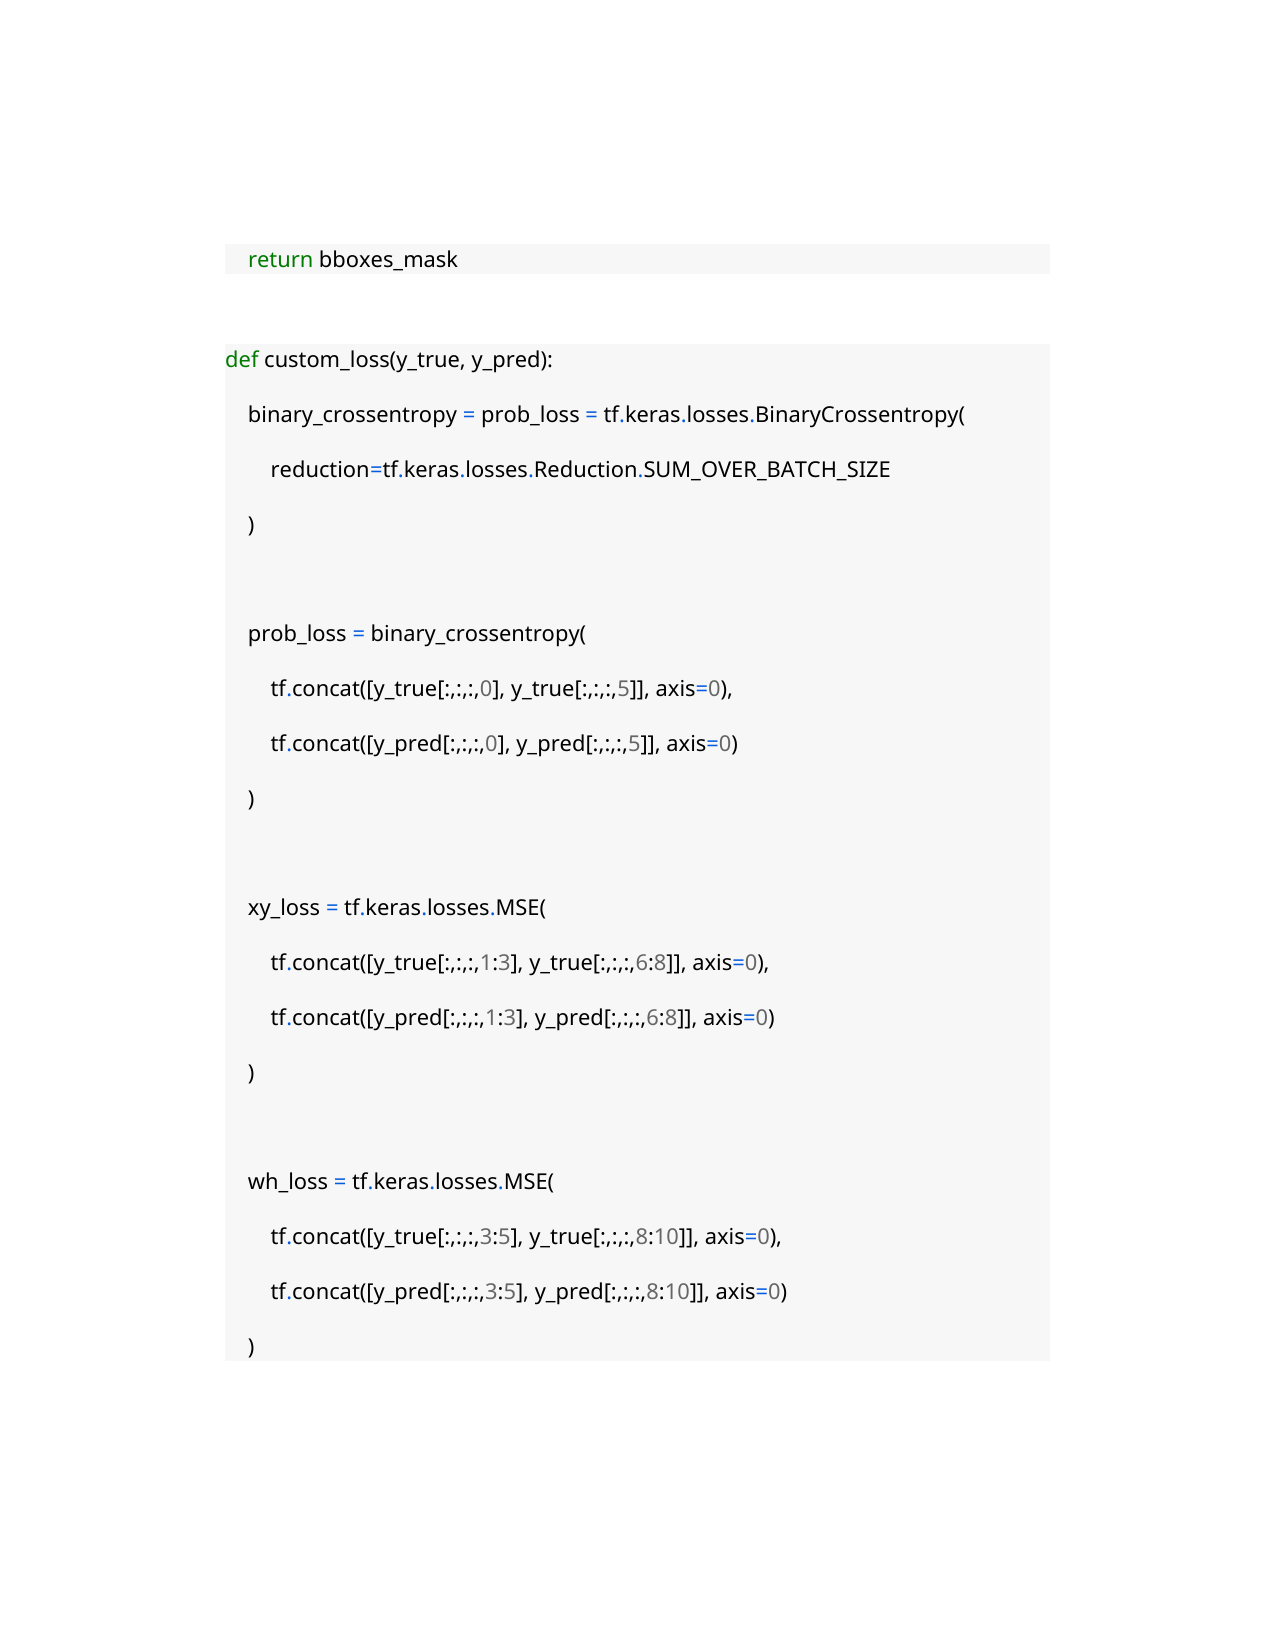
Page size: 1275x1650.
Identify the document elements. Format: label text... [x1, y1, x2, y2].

text ) [225, 783, 1050, 813]
text binary_crossentropy = prob_loss = tf.keras.losses.BinaryCrossentropy( [225, 399, 1050, 429]
text prob_loss = binary_crossentropy( [225, 618, 1050, 648]
text wh_loss = tf.keras.losses.MSE( [225, 1166, 1050, 1196]
text reduction=tf.keras.losses.Reduction.SUM_OVER_BATCH_SIZE [225, 454, 1050, 484]
text def custom_loss(y_true, y_pred): [225, 344, 1050, 374]
text ) [225, 1331, 1050, 1361]
text xy_loss = tf.keras.losses.MSE( [225, 892, 1050, 922]
text tf.concat([y_pred[:,:,:,1:3], y_pred[:,:,:,6:8]], axis=0) [225, 1002, 1050, 1032]
text ) [225, 1057, 1050, 1087]
text ) [225, 509, 1050, 539]
text tf.concat([y_true[:,:,:,3:5], y_true[:,:,:,8:10]], axis=0), [225, 1221, 1050, 1251]
text tf.concat([y_pred[:,:,:,3:5], y_pred[:,:,:,8:10]], axis=0) [225, 1276, 1050, 1306]
text tf.concat([y_true[:,:,:,1:3], y_true[:,:,:,6:8]], axis=0), [225, 947, 1050, 977]
text return bboxes_mask [225, 244, 1050, 274]
text tf.concat([y_true[:,:,:,0], y_true[:,:,:,5]], axis=0), [225, 673, 1050, 703]
text tf.concat([y_pred[:,:,:,0], y_pred[:,:,:,5]], axis=0) [225, 728, 1050, 758]
